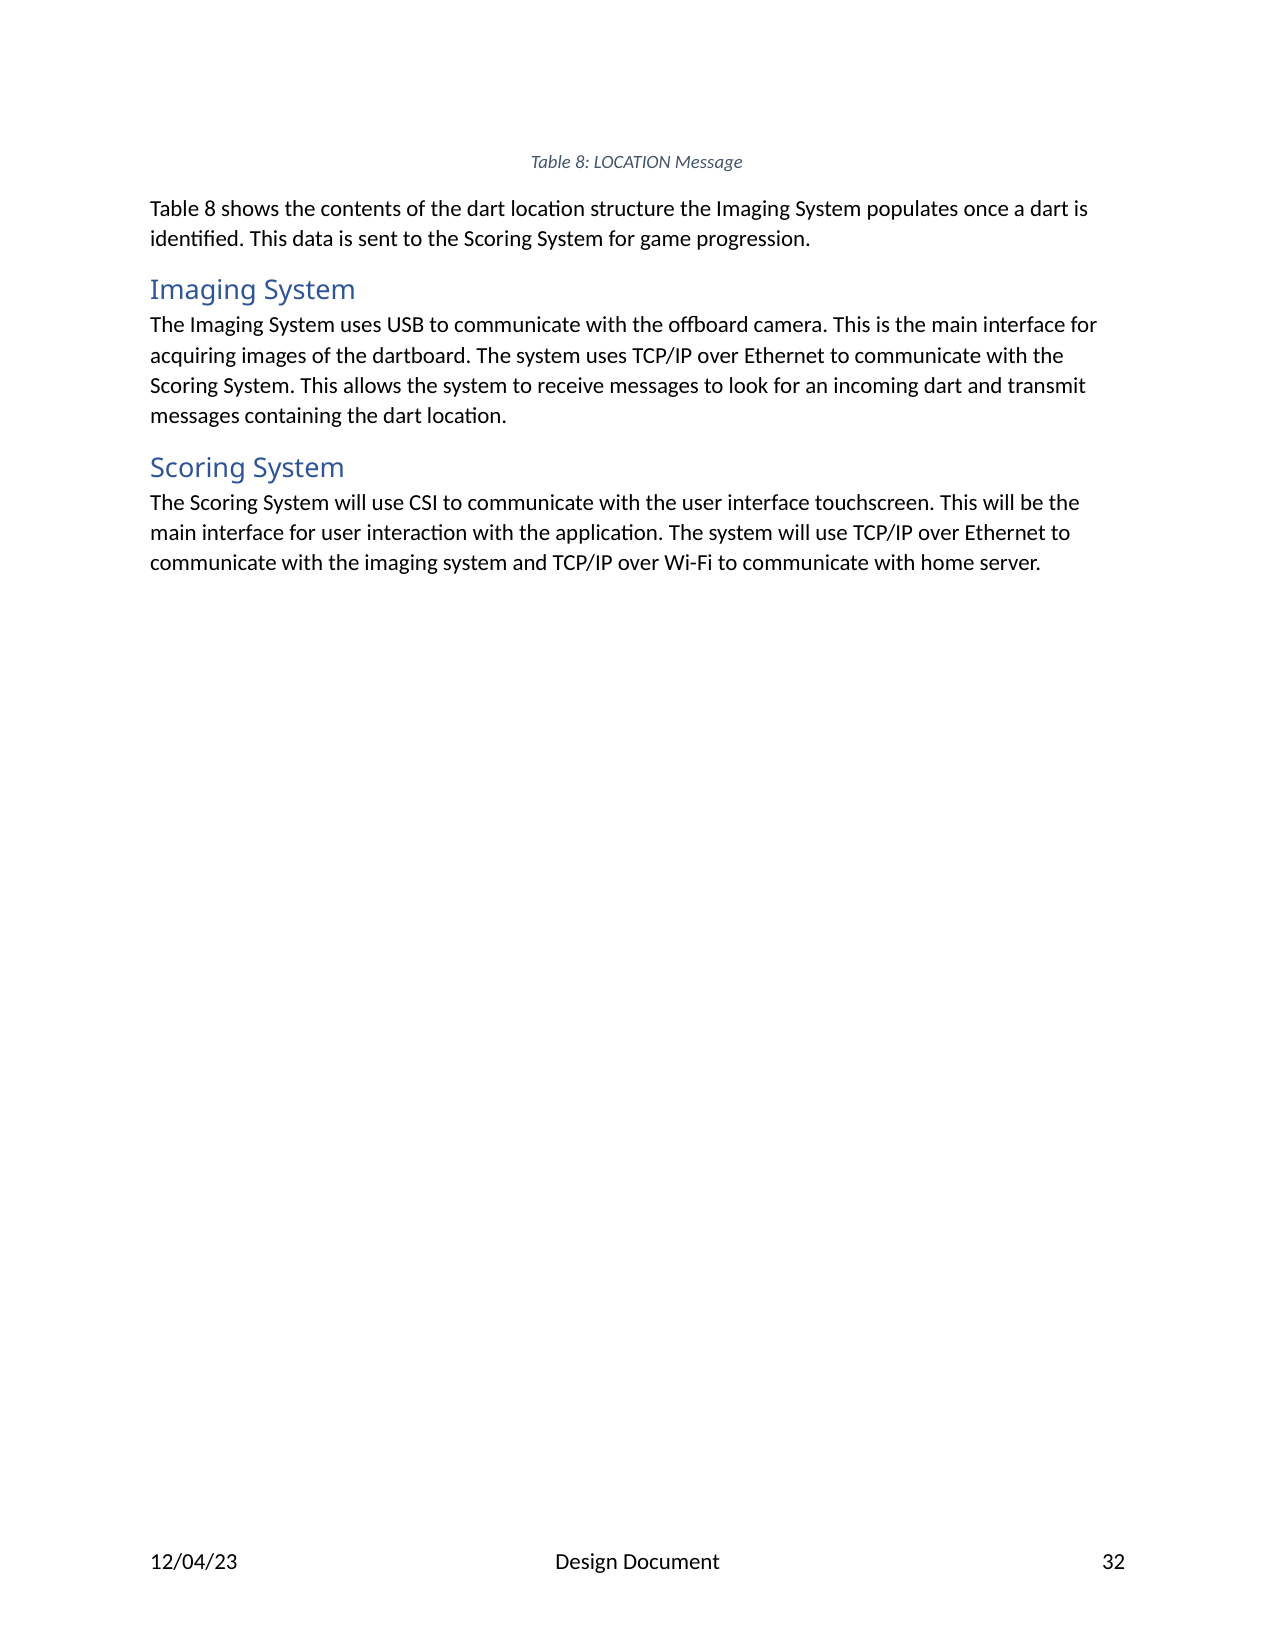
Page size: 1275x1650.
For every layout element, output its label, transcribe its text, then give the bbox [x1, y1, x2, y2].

subtitle Imaging System [150, 271, 1125, 308]
subtitle Scoring System [150, 448, 1125, 485]
text Table 8 shows the contents of the dart location structure the Imaging System populates once a dart is identified. This data is sent to the Scoring System for game progression. [150, 194, 1125, 252]
text The Imaging System uses USB to communicate with the offboard camera. This is the main interface for acquiring images of the dartboard. The system uses TCP/IP over Ethernet to communicate with the Scoring System. This allows the system to receive messages to look for an incoming dart and transmit messages containing the dart location. [150, 311, 1125, 429]
text The Scoring System will use CSI to communicate with the user interface touchscreen. This will be the main interface for user interaction with the application. The system will use TCP/IP over Ethernet to communicate with the imaging system and TCP/IP over Wi-Fi to communicate with home server. [150, 488, 1125, 576]
